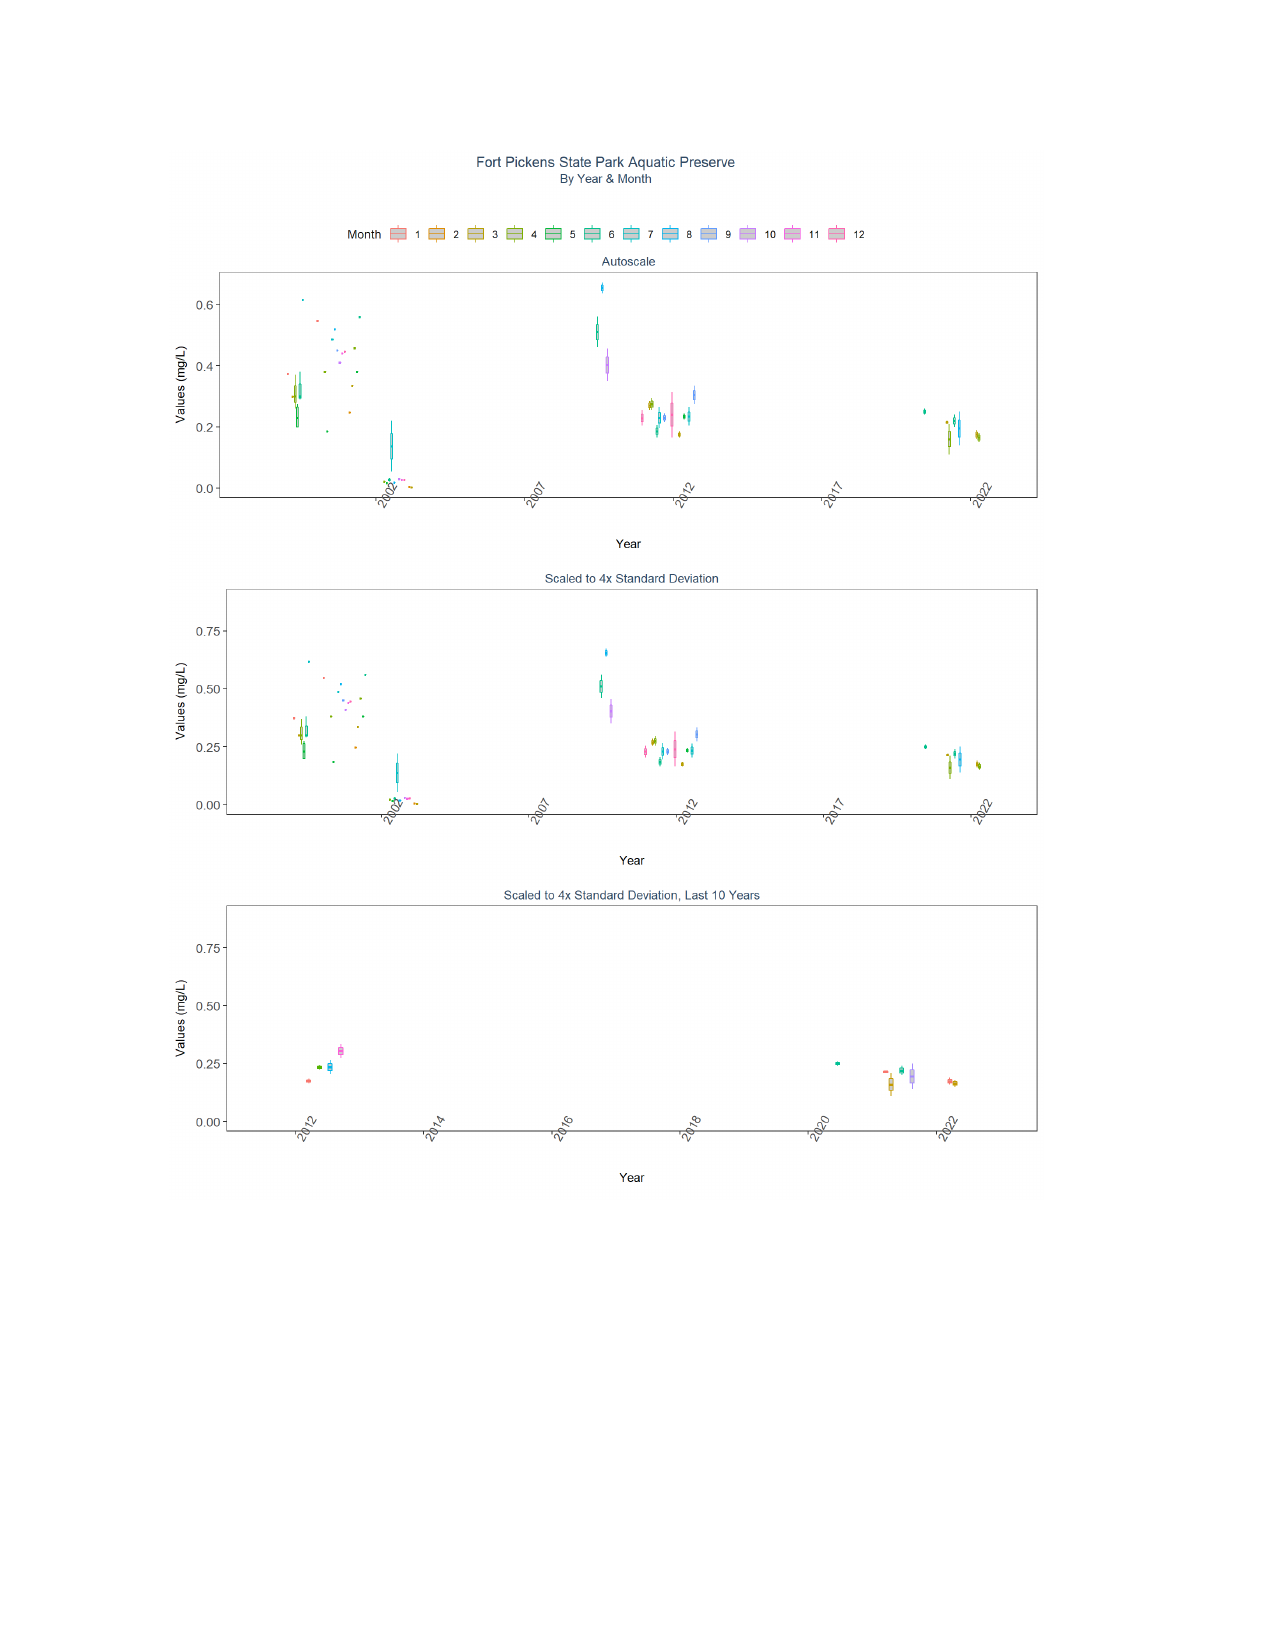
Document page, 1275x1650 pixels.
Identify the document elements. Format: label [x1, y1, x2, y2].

picture [168, 150, 1044, 1200]
